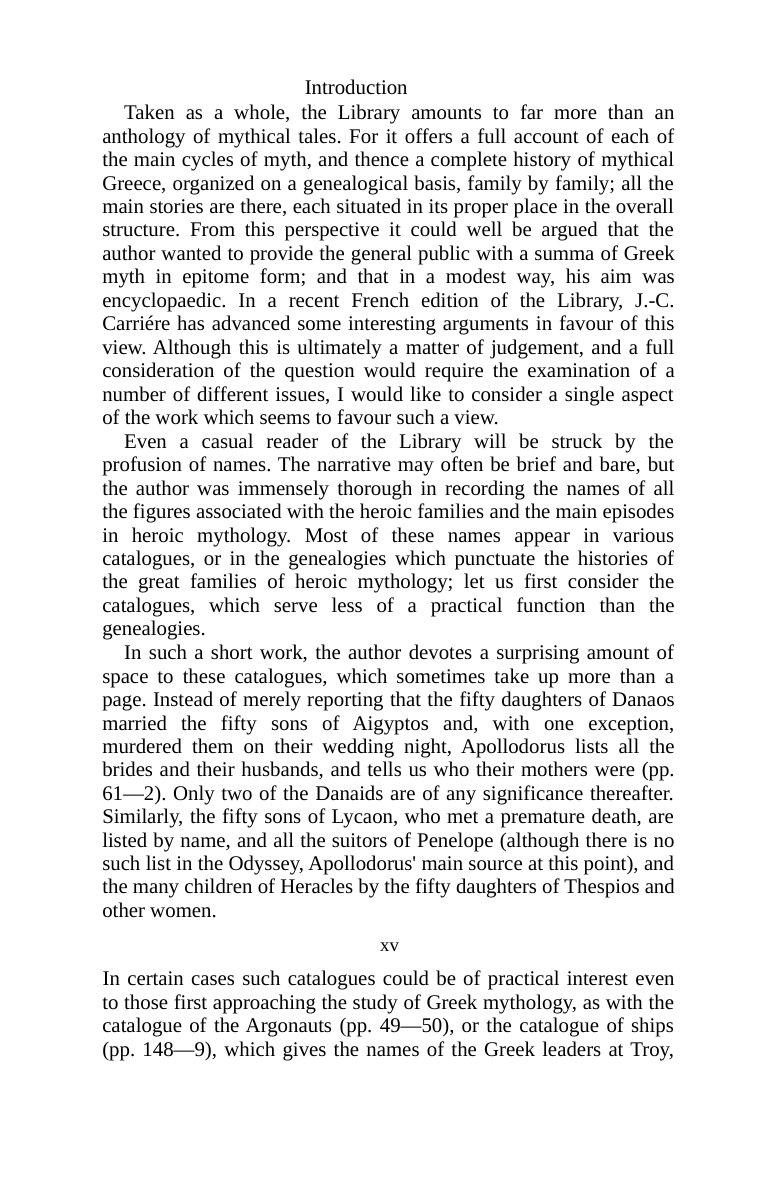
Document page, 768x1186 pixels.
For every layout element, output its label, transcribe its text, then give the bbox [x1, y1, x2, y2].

text xv [137, 934, 641, 956]
text Taken as a whole, the Library amounts to far more than an anthology of mythical tales. For it offers a full account of each of the main cycles of myth, and thence a complete history of mythical Greece, organized on a genealogical basis, family by family; all the main stories are there, each situated in its proper place in the overall structure. From this perspective it could well be argued that the author wanted to provide the general public with a summa of Greek myth in epitome form; and that in a modest way, his aim was encyclopaedic. In a recent French edition of the Library, J.-C. Carriére has advanced some interesting arguments in favour of this view. Although this is ultimately a matter of judgement, and a full consideration of the question would require the examination of a number of different issues, I would like to consider a single aspect of the work which seems to favour such a view. [102, 101, 675, 429]
text In such a short work, the author devotes a surprising amount of space to these catalogues, which sometimes take up more than a page. Instead of merely reporting that the fifty daughters of Danaos married the fifty sons of Aigyptos and, with one exception, murdered them on their wedding night, Apollodorus lists all the brides and their husbands, and tells us who their mothers were (pp. 61—2). Only two of the Danaids are of any significance thereafter. Similarly, the fifty sons of Lycaon, who met a premature death, are listed by name, and all the suitors of Penelope (although there is no such list in the Odyssey, Apollodorus' main source at this point), and the many children of Heracles by the fifty daughters of Thespios and other women. [102, 641, 675, 922]
text Even a casual reader of the Library will be struck by the profusion of names. The narrative may often be brief and bare, but the author was immensely thorough in recording the names of all the figures associated with the heroic families and the main episodes in heroic mythology. Most of these names appear in various catalogues, or in the genealogies which punctuate the histories of the great families of heroic mythology; let us first consider the catalogues, which serve less of a practical function than the genealogies. [102, 429, 675, 640]
